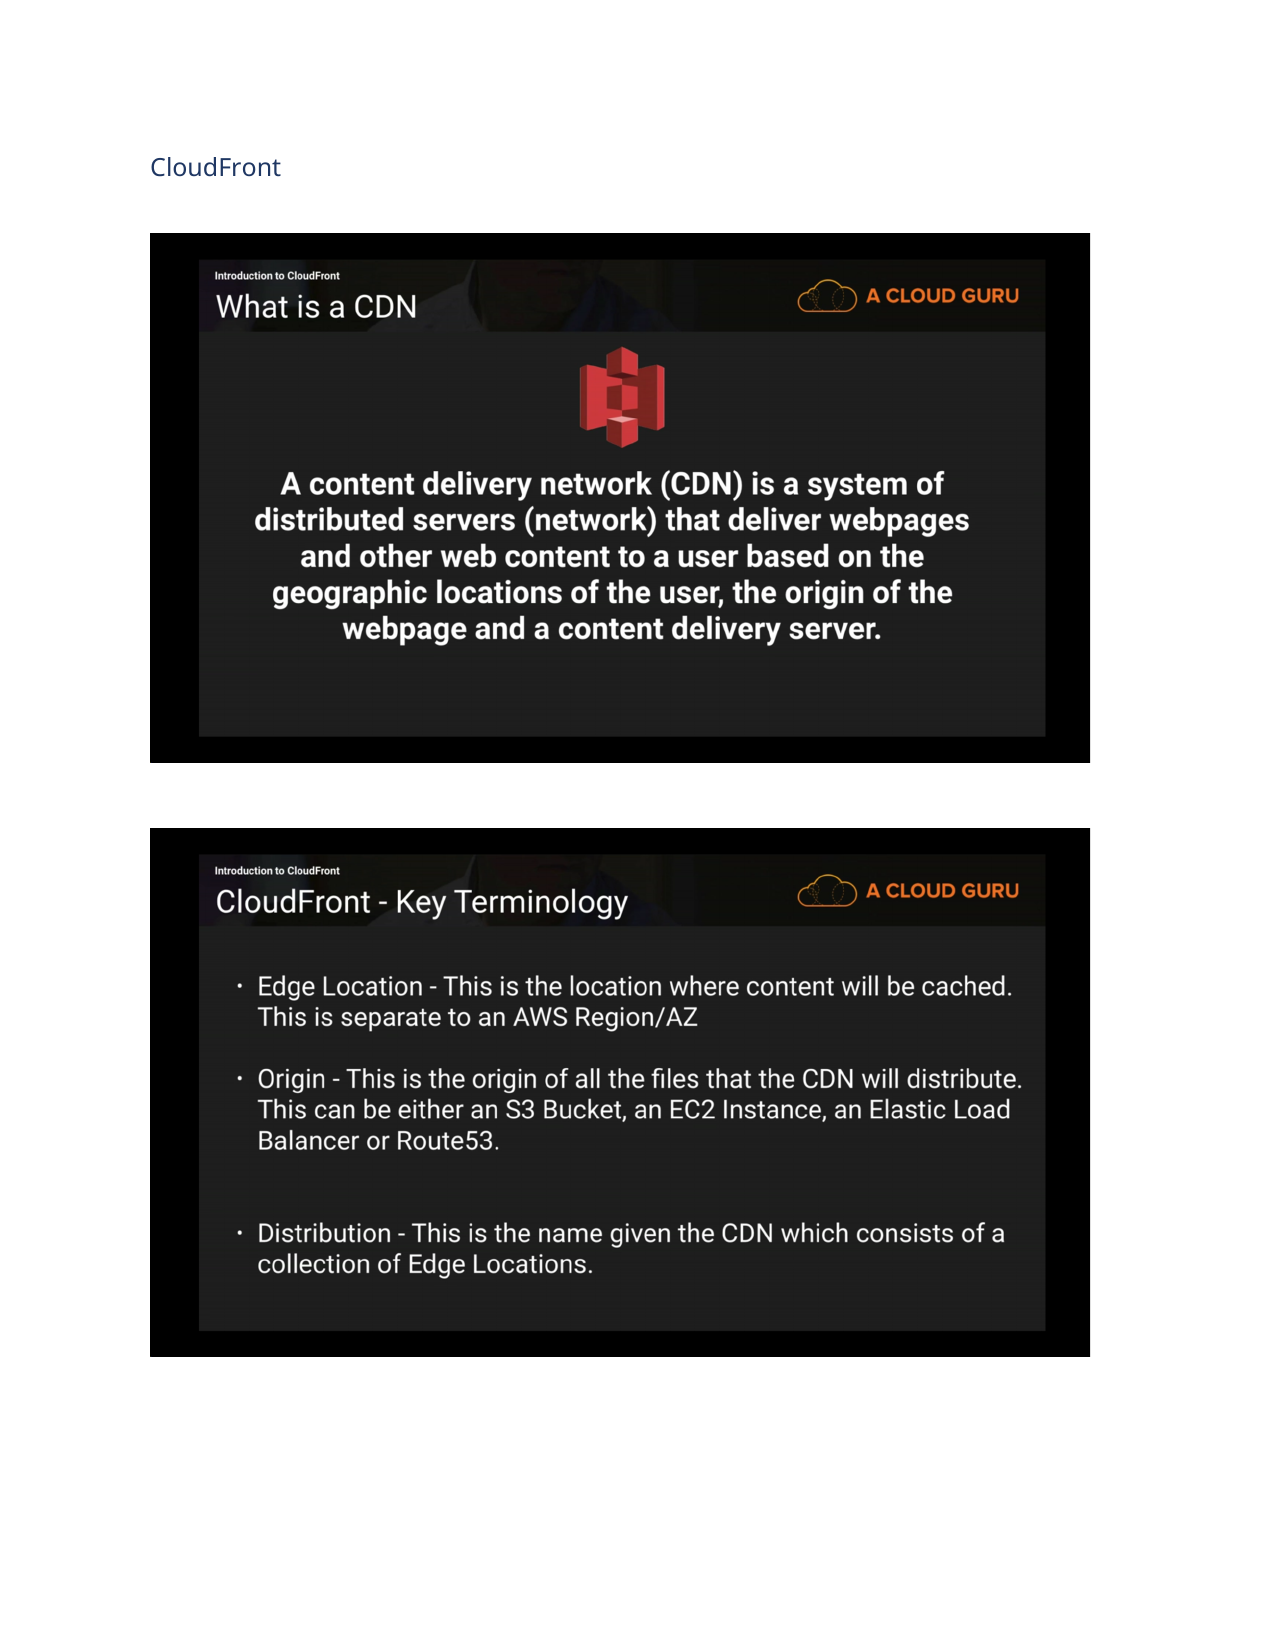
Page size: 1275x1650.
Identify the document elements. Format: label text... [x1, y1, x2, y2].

picture [150, 828, 1091, 1357]
picture [150, 233, 1091, 763]
subtitle CloudFront [150, 150, 1125, 184]
